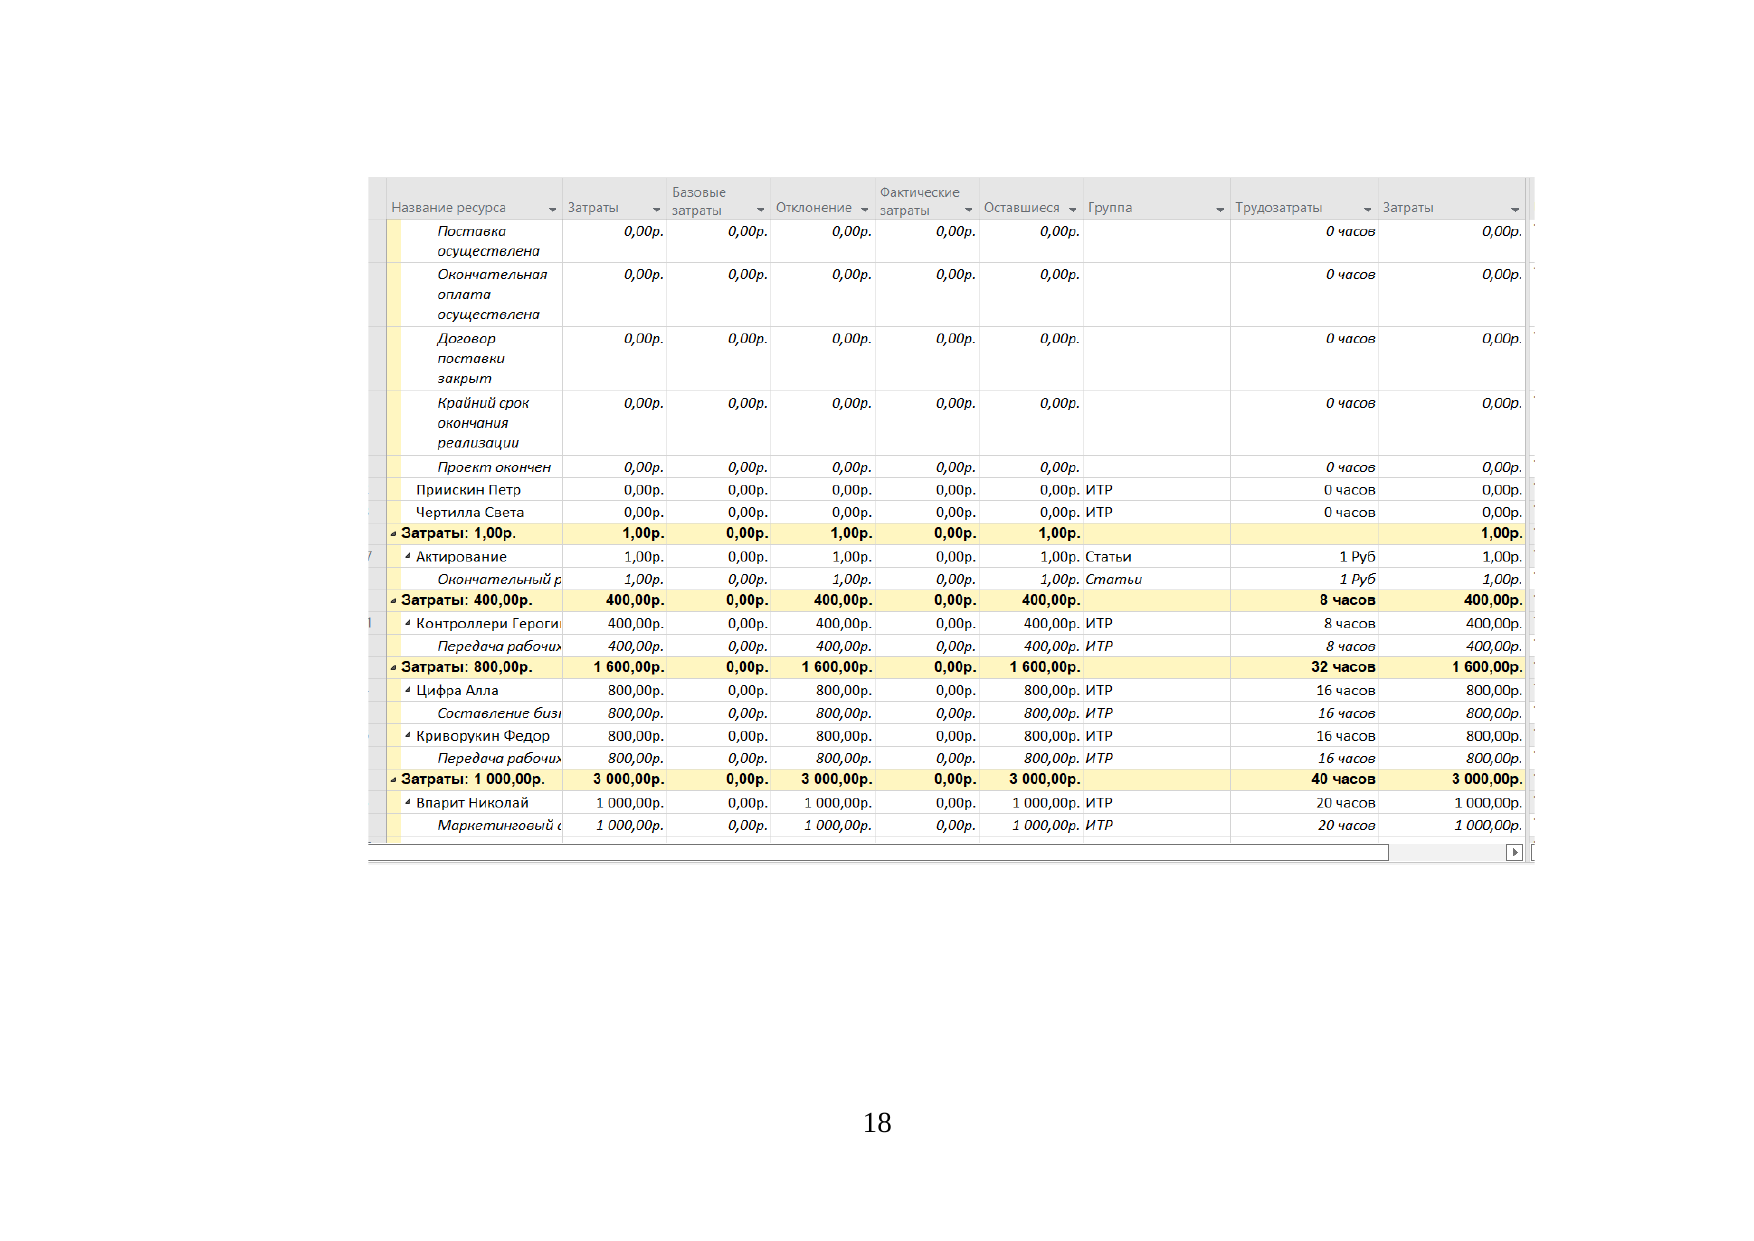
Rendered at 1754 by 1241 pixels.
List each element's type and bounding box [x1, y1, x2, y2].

picture [368, 177, 1535, 865]
